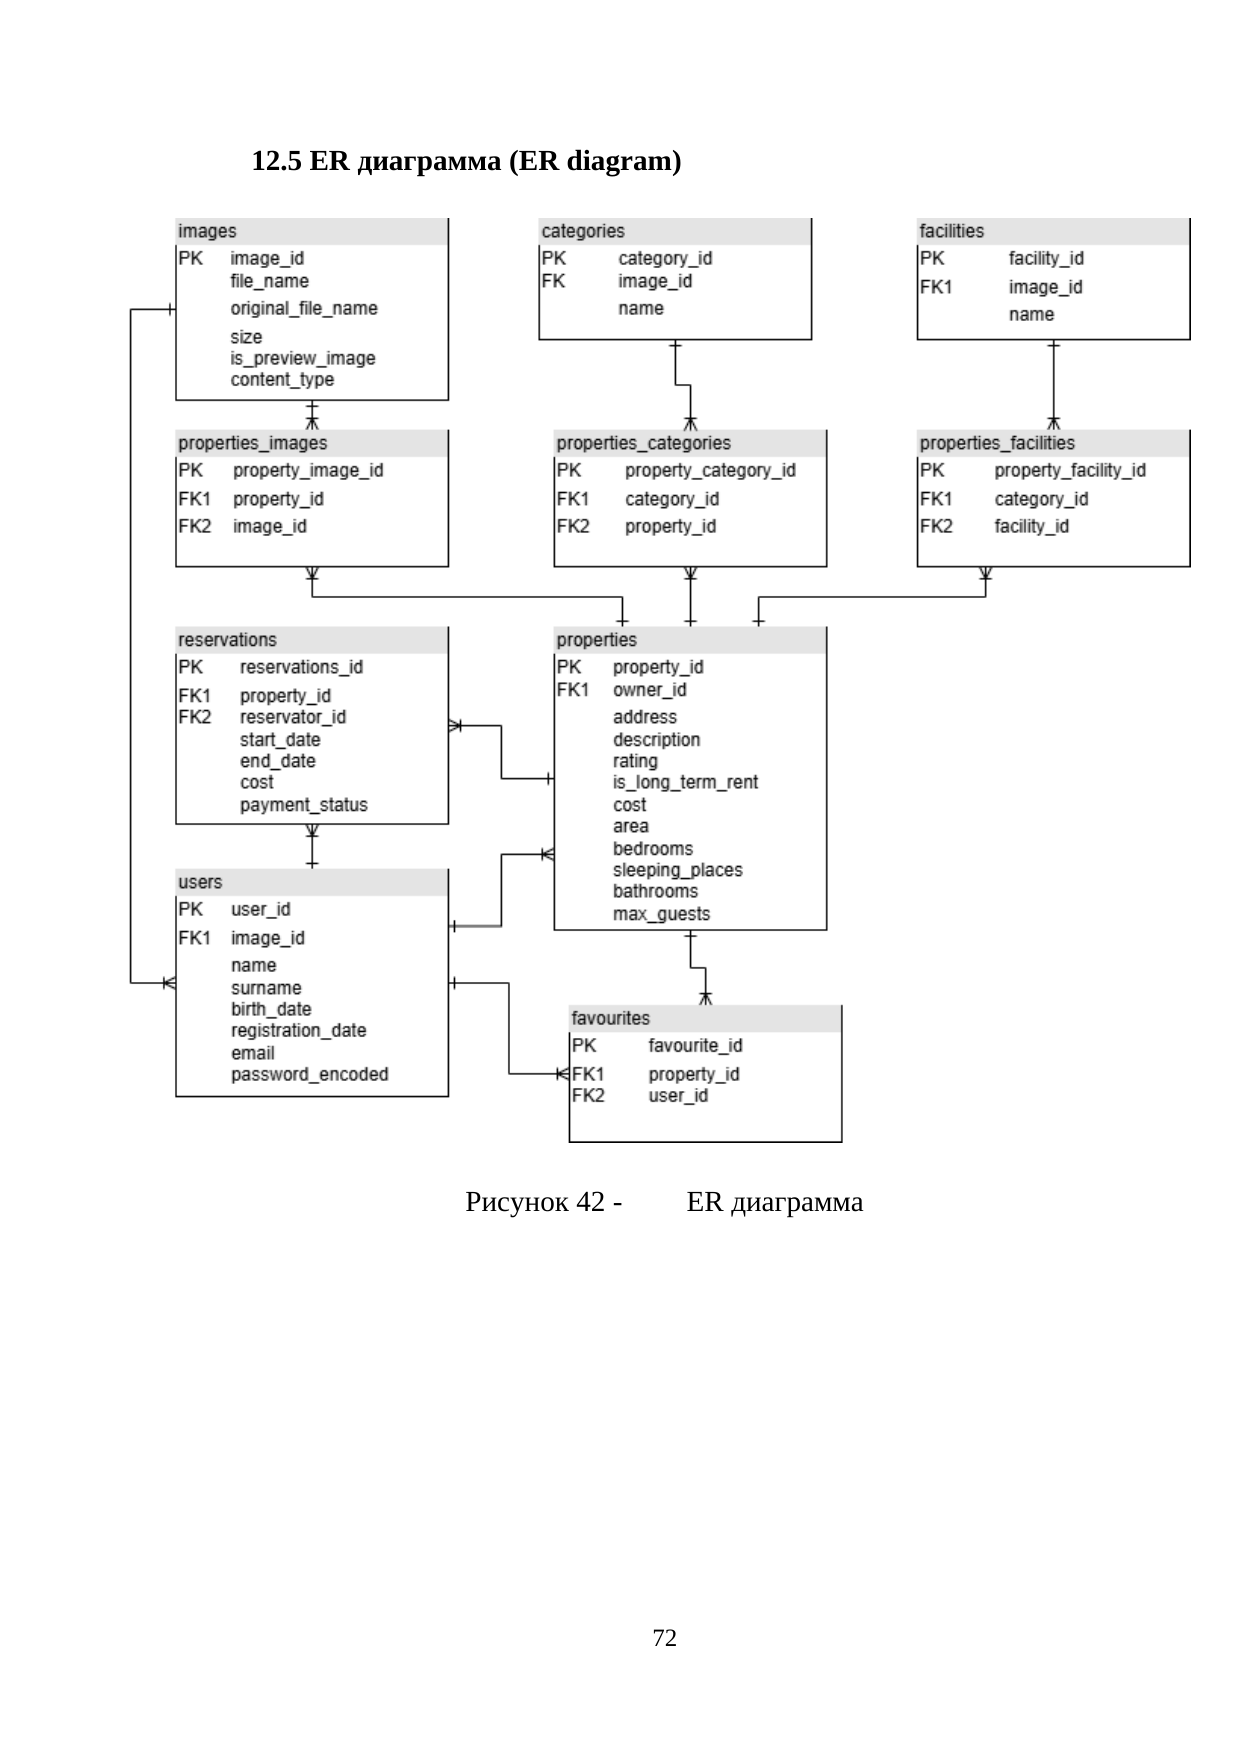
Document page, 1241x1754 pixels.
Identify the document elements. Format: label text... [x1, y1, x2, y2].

text ER диаграмма [177, 1184, 1152, 1218]
text ER диаграмма (ER diagram) [177, 143, 1152, 177]
picture [118, 218, 1191, 1143]
